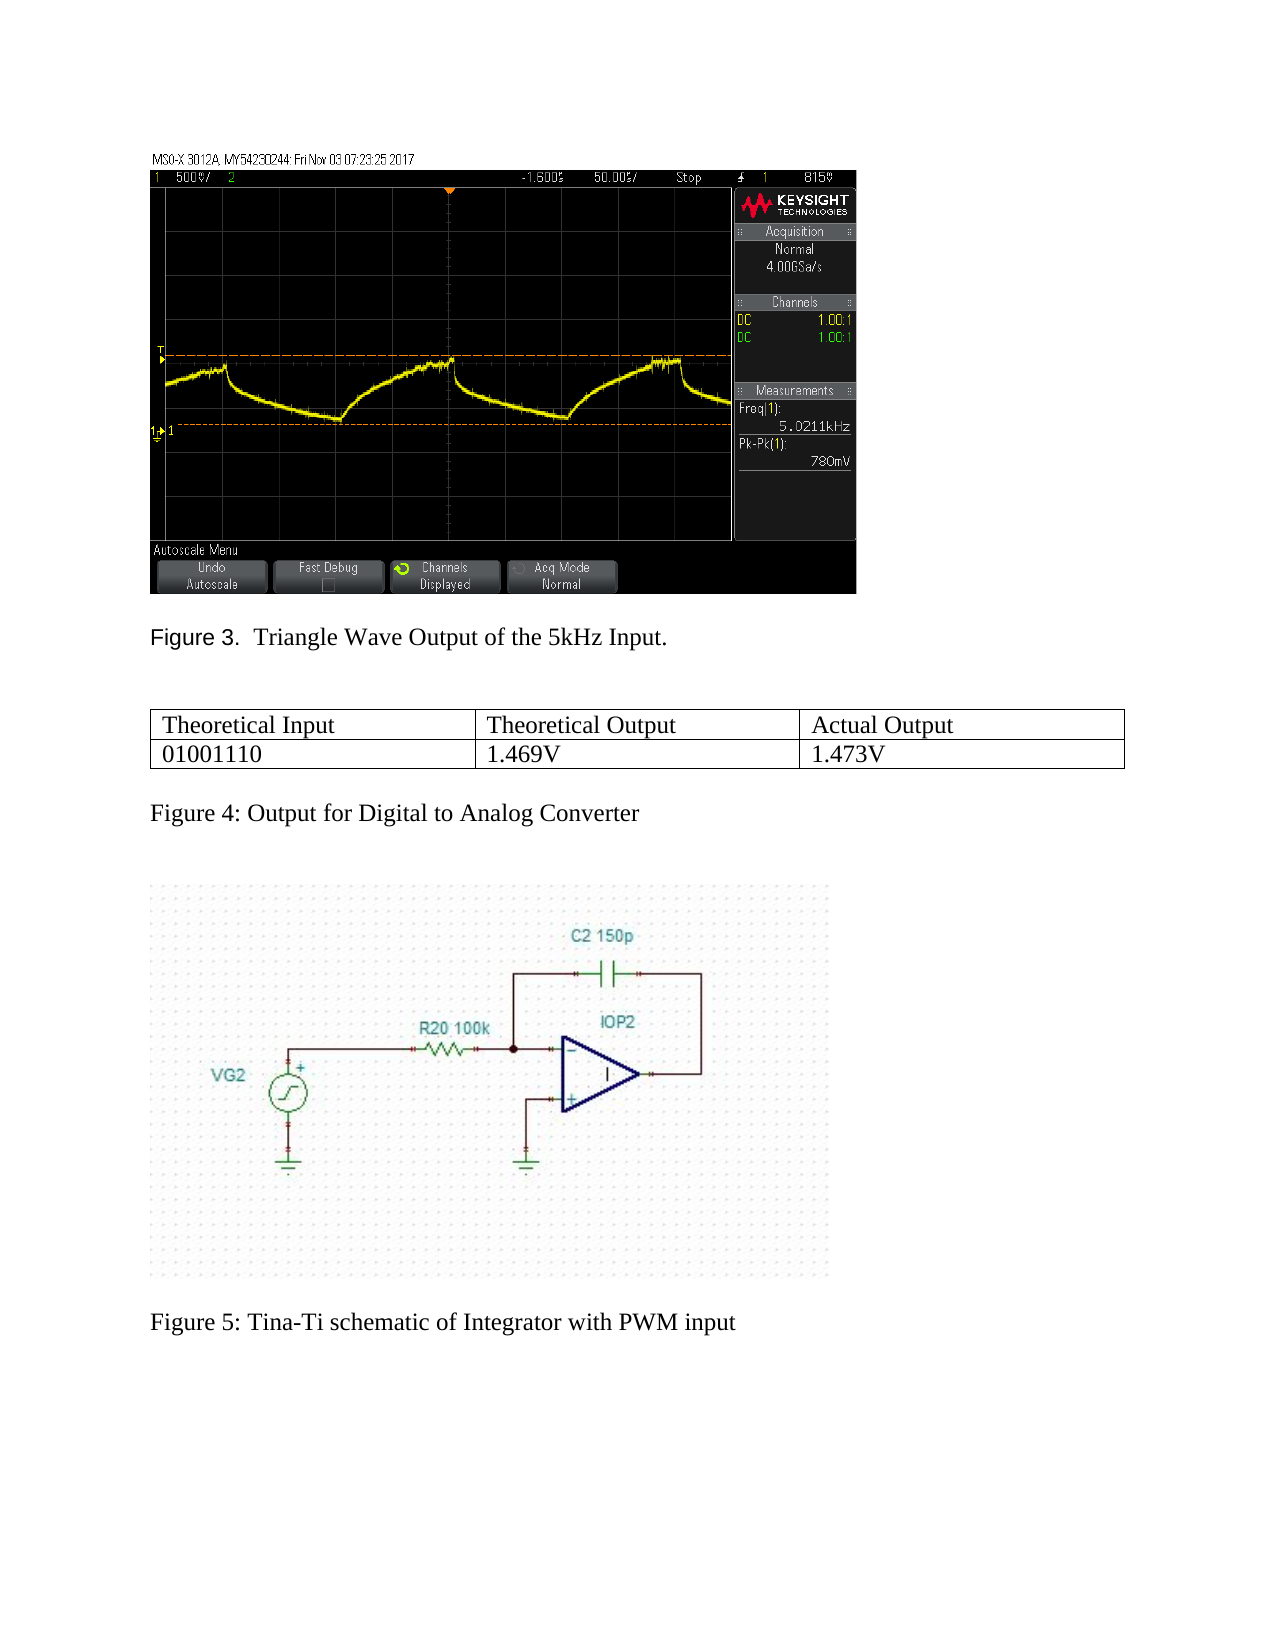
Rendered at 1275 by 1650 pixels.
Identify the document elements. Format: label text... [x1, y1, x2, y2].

text Figure 3. Triangle Wave Output of the 5kHz Input. [150, 622, 1125, 651]
table_header Actual Output [800, 710, 1124, 738]
table_cell 01001110 [151, 740, 475, 768]
table_header Theoretical Output [476, 710, 799, 738]
table_header Theoretical Input [151, 710, 475, 738]
text Figure 4: Output for Digital to Analog Converter [150, 798, 1125, 827]
table_cell 1.469V [476, 740, 799, 768]
picture [150, 884, 829, 1279]
text Figure 5: Tina-Ti schematic of Integrator with PWM input [150, 1307, 1125, 1336]
picture [150, 150, 857, 594]
table_cell 1.473V [800, 740, 1124, 768]
